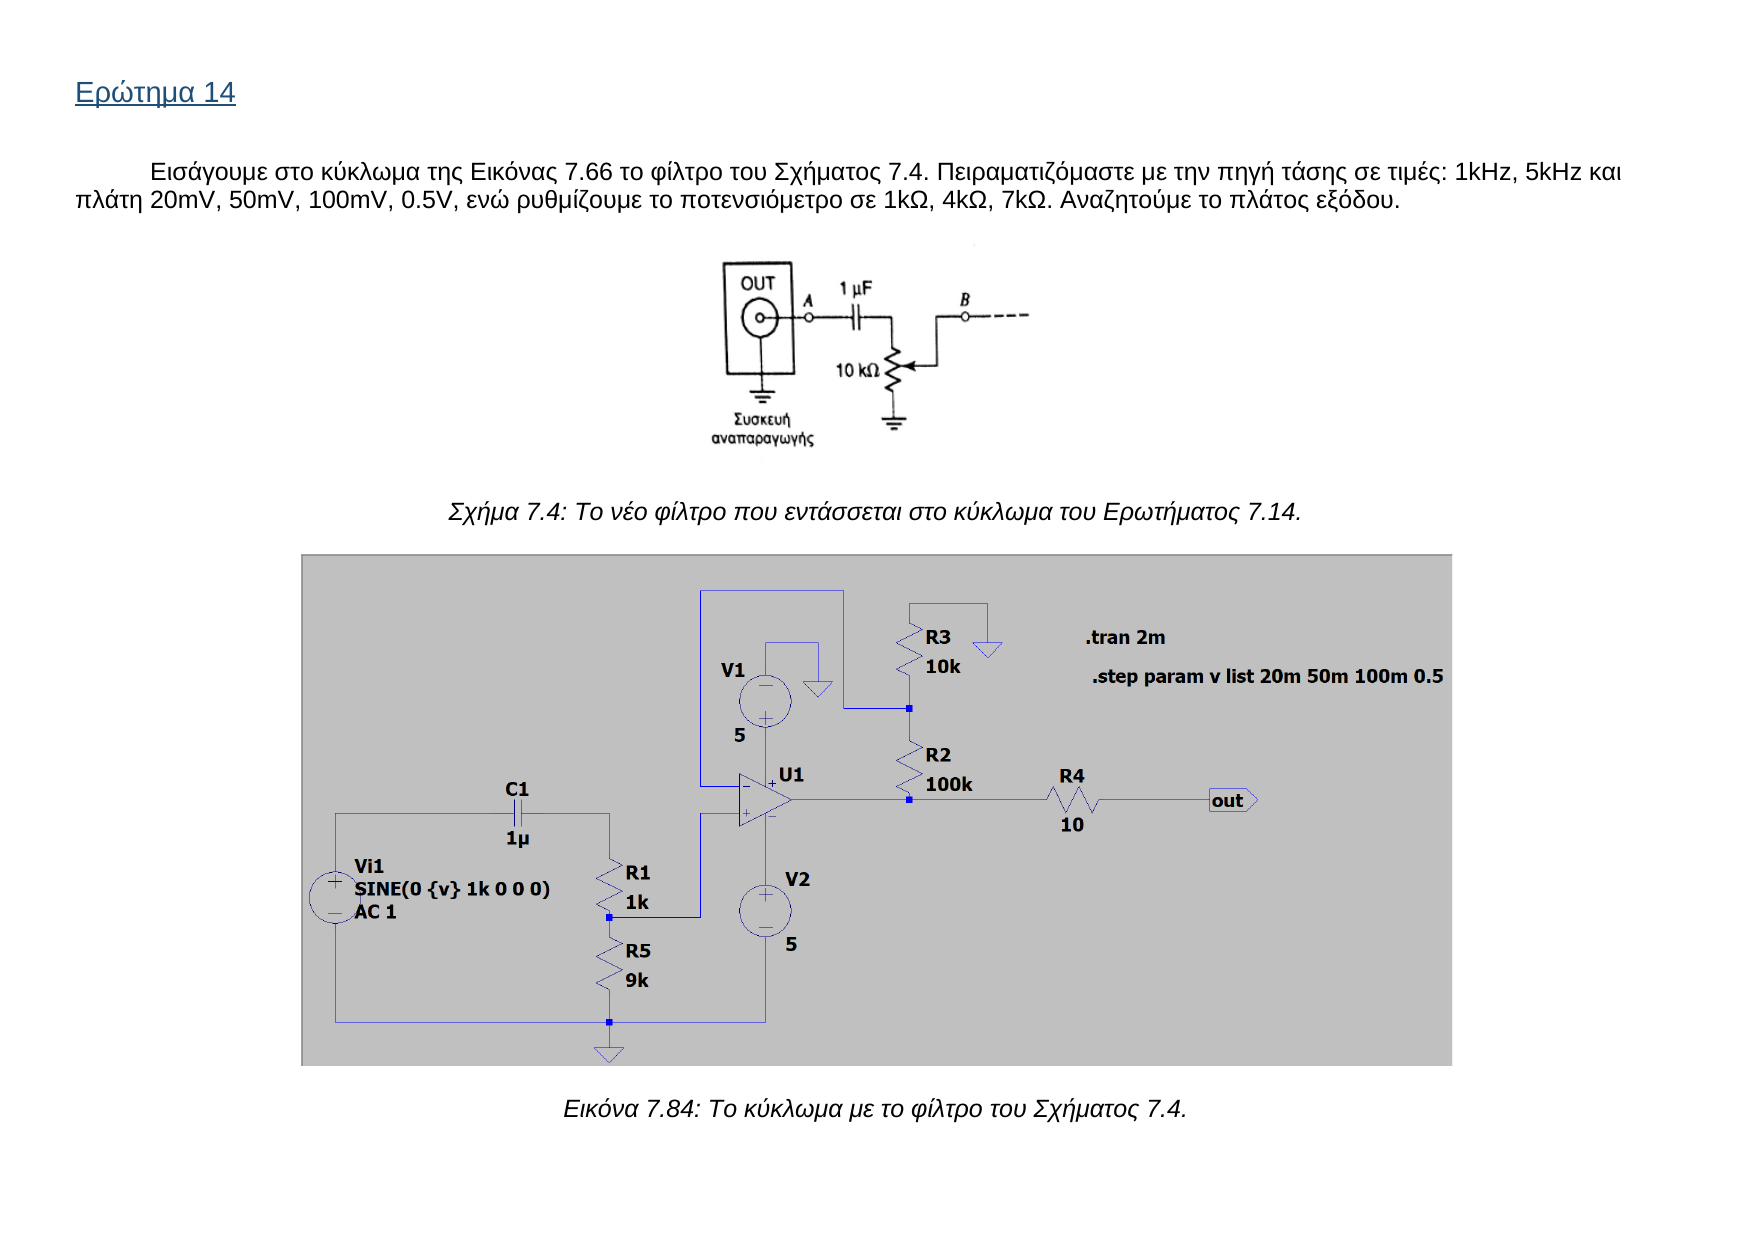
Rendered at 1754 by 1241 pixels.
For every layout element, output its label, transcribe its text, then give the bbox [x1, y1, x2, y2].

text Εισάγουμε στο κύκλωμα της Εικόνας 7.66 το φίλτρο του Σχήματος 7.4. Πειραματιζόμαστε με την πηγή τάσης σε τιμές: 1kHz, 5kHz και πλάτη 20mV, 50mV, 100mV, 0.5V, ενώ ρυθμίζουμε το ποτενσιόμετρο σε 1kΩ, 4kΩ, 7kΩ. Αναζητούμε το πλάτος εξόδου. [75, 157, 1679, 214]
text Ερώτημα 14 [75, 75, 1679, 108]
picture [710, 242, 1044, 468]
text Εικόνα 7.84: Το κύκλωμα με το φίλτρο του Σχήματος 7.4. [75, 1094, 1679, 1123]
picture [301, 554, 1453, 1066]
text Σχήμα 7.4: Το νέο φίλτρο που εντάσσεται στο κύκλωμα του Ερωτήματος 7.14. [75, 497, 1679, 526]
